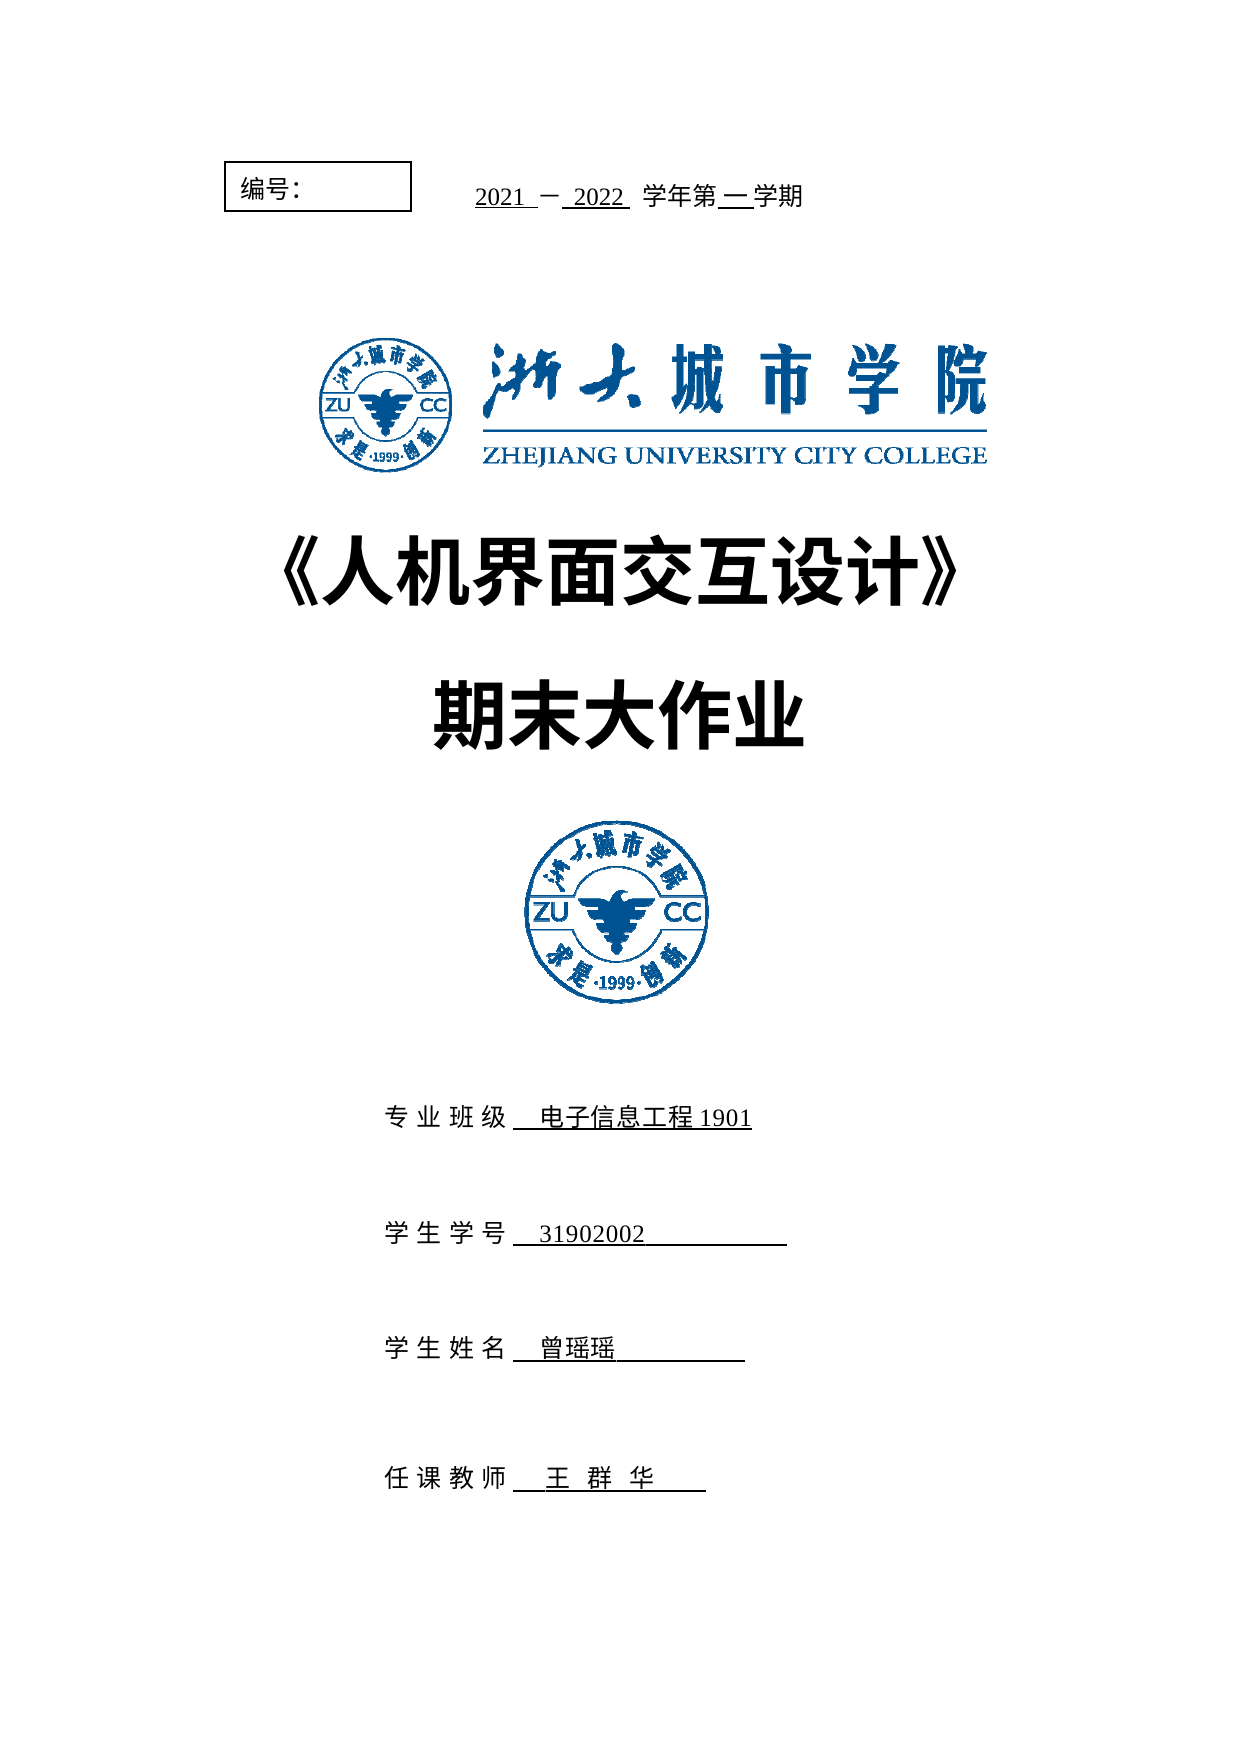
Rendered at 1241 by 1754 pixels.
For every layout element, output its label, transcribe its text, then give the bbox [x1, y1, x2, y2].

text 专 业 班 级 电子信息工程1901 [187, 1083, 863, 1148]
text 学 生 学 号 31902002 [187, 1199, 863, 1264]
text 任 课 教 师 王 群 华 [187, 1444, 863, 1509]
text 2021 － 2022 学年第 一 学期 [187, 162, 1053, 227]
subtitle 期末大作业 [187, 646, 1053, 776]
subtitle 《人机界面交互设计》 [187, 502, 1053, 632]
picture [310, 309, 998, 502]
text 学 生 姓 名 曾瑶瑶 [187, 1314, 863, 1379]
picture [492, 776, 749, 1028]
